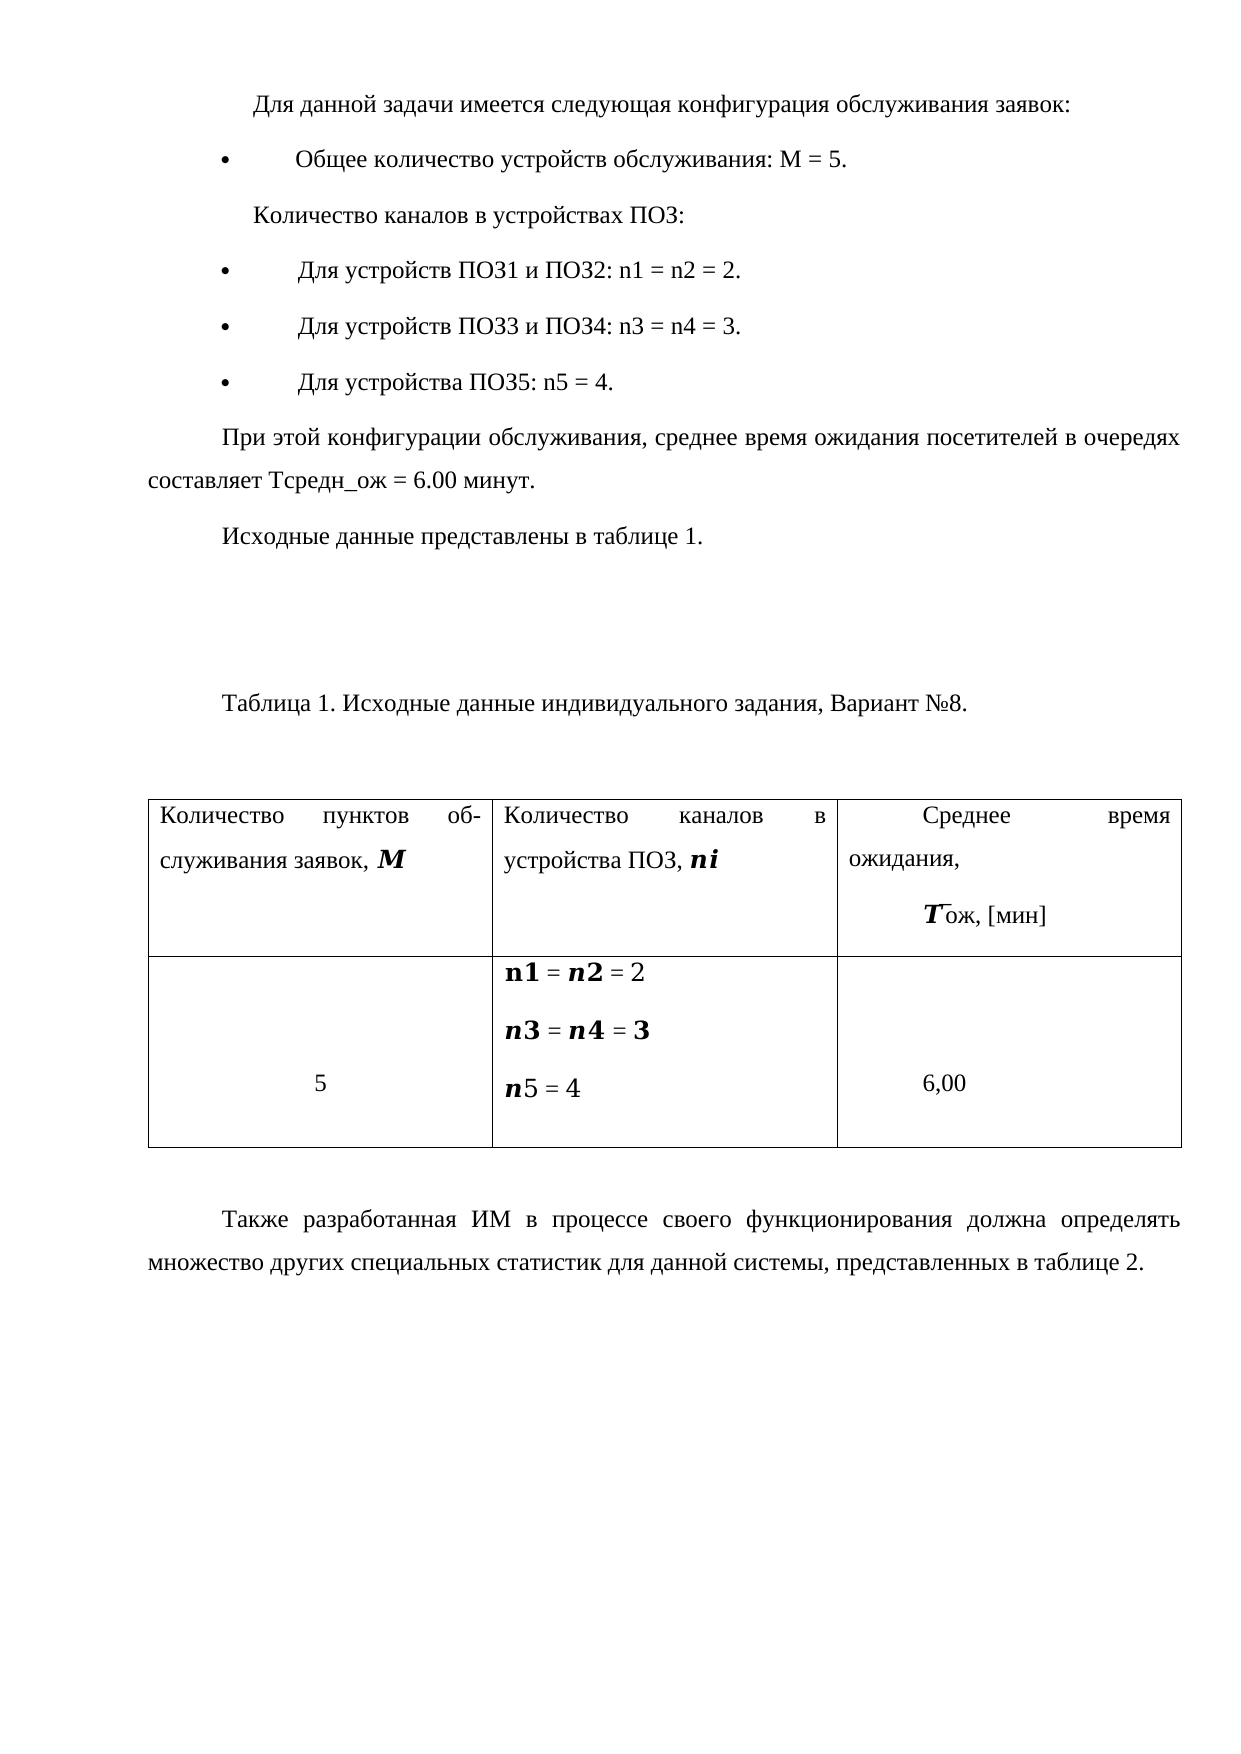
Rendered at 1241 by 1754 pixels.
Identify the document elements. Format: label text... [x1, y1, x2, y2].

text При этой конфигурации обслуживания, среднее время ожидания посетителей в очередях составляет Tсредн_ож = 6.00 минут. [148, 422, 1181, 494]
list Для устройства ПОЗ5: n5 = 4. [148, 367, 1181, 396]
text Количество каналов в устройствах ПОЗ: [222, 200, 1181, 229]
list Общее количество устройств обслуживания: M = 5. [148, 144, 1181, 173]
table_cell 5 [149, 957, 492, 1147]
table_header Среднее время ожидания, 𝑻̅ож, [мин] [838, 800, 1181, 956]
table_cell 6,00 [838, 957, 1181, 1147]
table_header Количество пунктов об- служивания заявок, 𝑴 [149, 800, 492, 956]
list Для устройств ПОЗ3 и ПОЗ4: n3 = n4 = 3. [148, 311, 1181, 340]
list Для устройств ПОЗ1 и ПОЗ2: n1 = n2 = 2. [148, 256, 1181, 284]
text Для данной задачи имеется следующая конфигурация обслуживания заявок: [148, 89, 1181, 117]
table_header Количество каналов в устройства ПОЗ, 𝒏𝒊 [493, 800, 837, 956]
text Также разработанная ИМ в процессе своего функционирования должна определять множество других специальных статистик для данной системы, представленных в таблице 2. [148, 1204, 1181, 1276]
table_cell 𝐧𝟏 = 𝒏𝟐 = 2 𝒏𝟑 = 𝒏𝟒 = 𝟑 𝒏5 = 4 [493, 957, 837, 1147]
text Исходные данные представлены в таблице 1. [148, 521, 1181, 550]
text Таблица 1. Исходные данные индивидуального задания, Вариант №8. [148, 688, 1181, 717]
